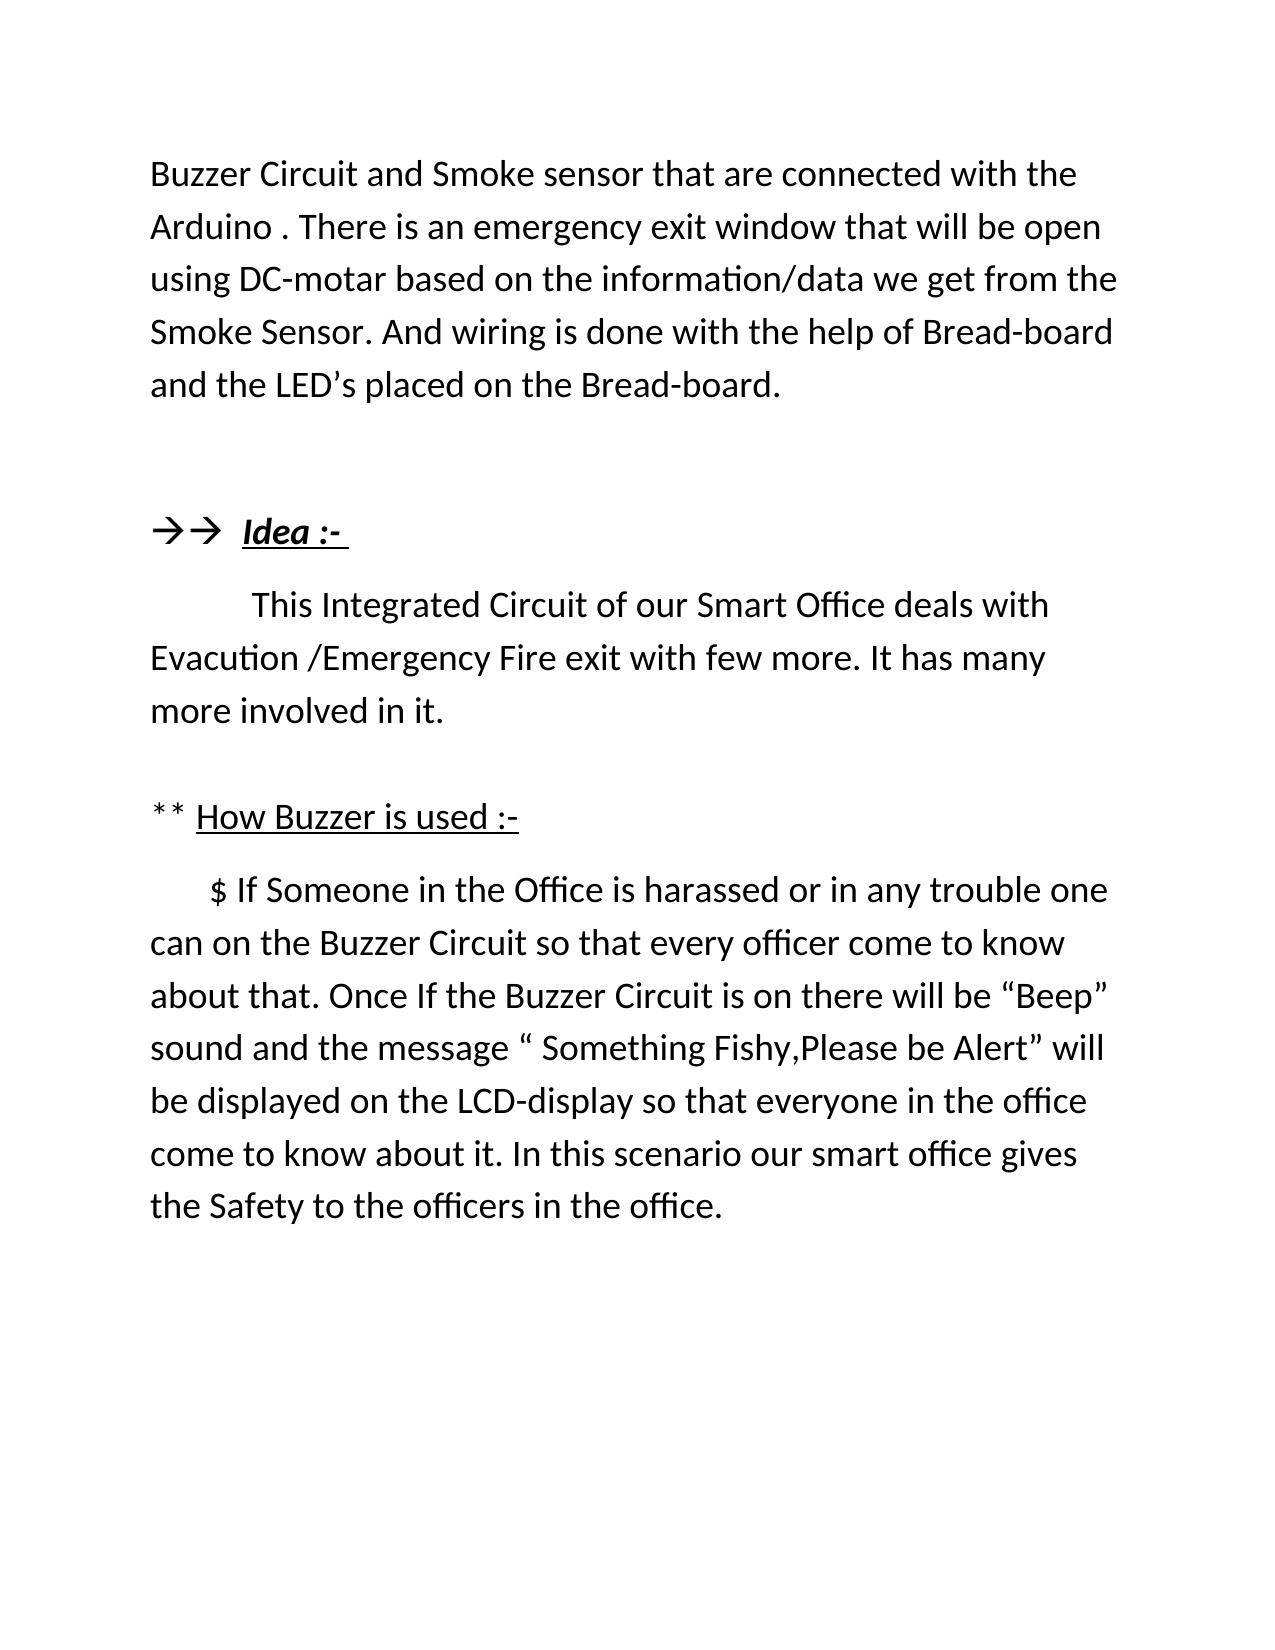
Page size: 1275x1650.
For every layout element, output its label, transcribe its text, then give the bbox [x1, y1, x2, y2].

text ** How Buzzer is used :- [150, 793, 1125, 838]
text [150, 150, 1125, 407]
text This Integrated Circuit of our Smart Office deals with Evacution /Emergency Fire exit with few more. It has many more involved in it. [150, 581, 1125, 768]
text $ If Someone in the Office is harassed or in any trouble one can on the Buzzer Circuit so that every officer come to know about that. Once If the Buzzer Circuit is on there will be “Beep” sound and the message “ Something Fishy,Please be Alert” will be displayed on the LCD-display so that everyone in the office come to know about it. In this scenario our smart office gives the Safety to the officers in the office. [150, 866, 1125, 1228]
text Idea :- [150, 508, 1125, 554]
